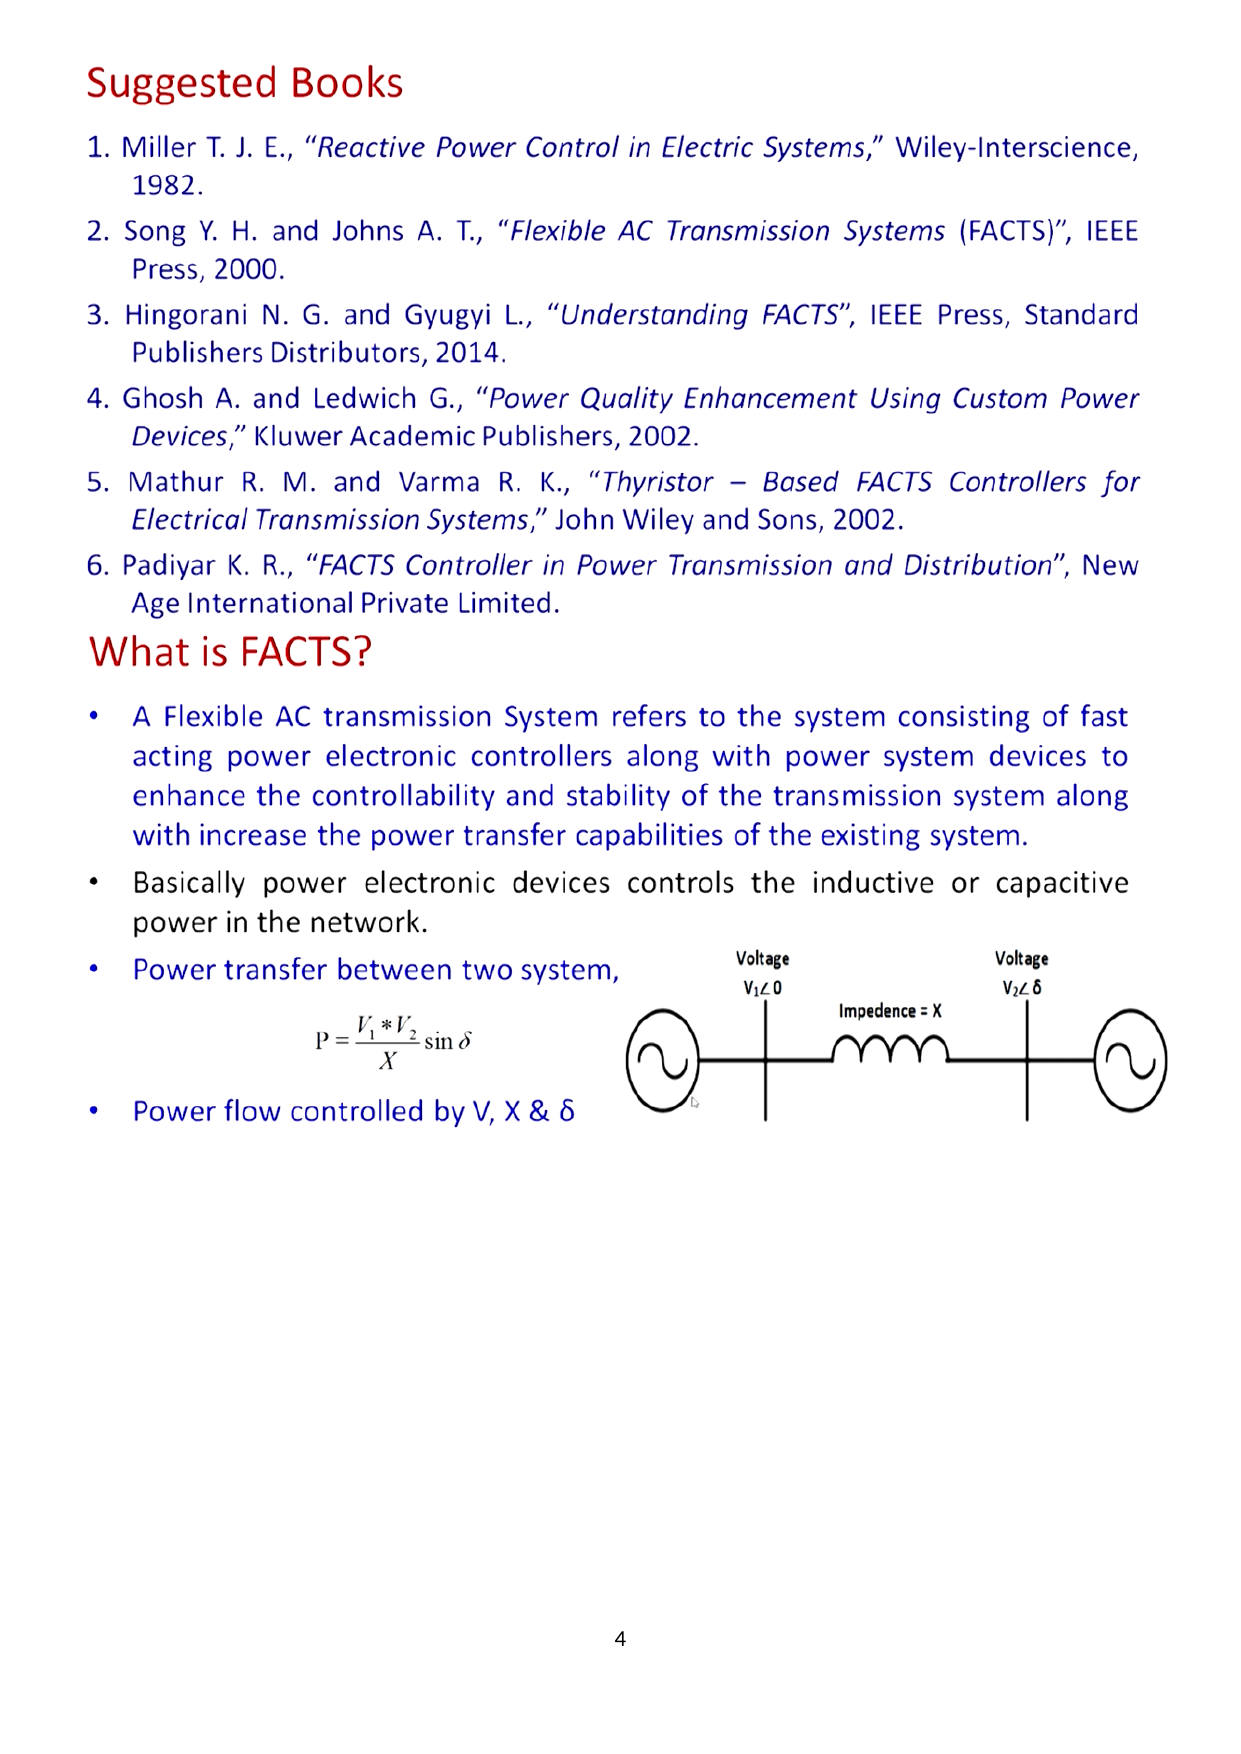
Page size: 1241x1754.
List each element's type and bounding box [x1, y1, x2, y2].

picture [59, 59, 1180, 621]
picture [59, 623, 1180, 1156]
